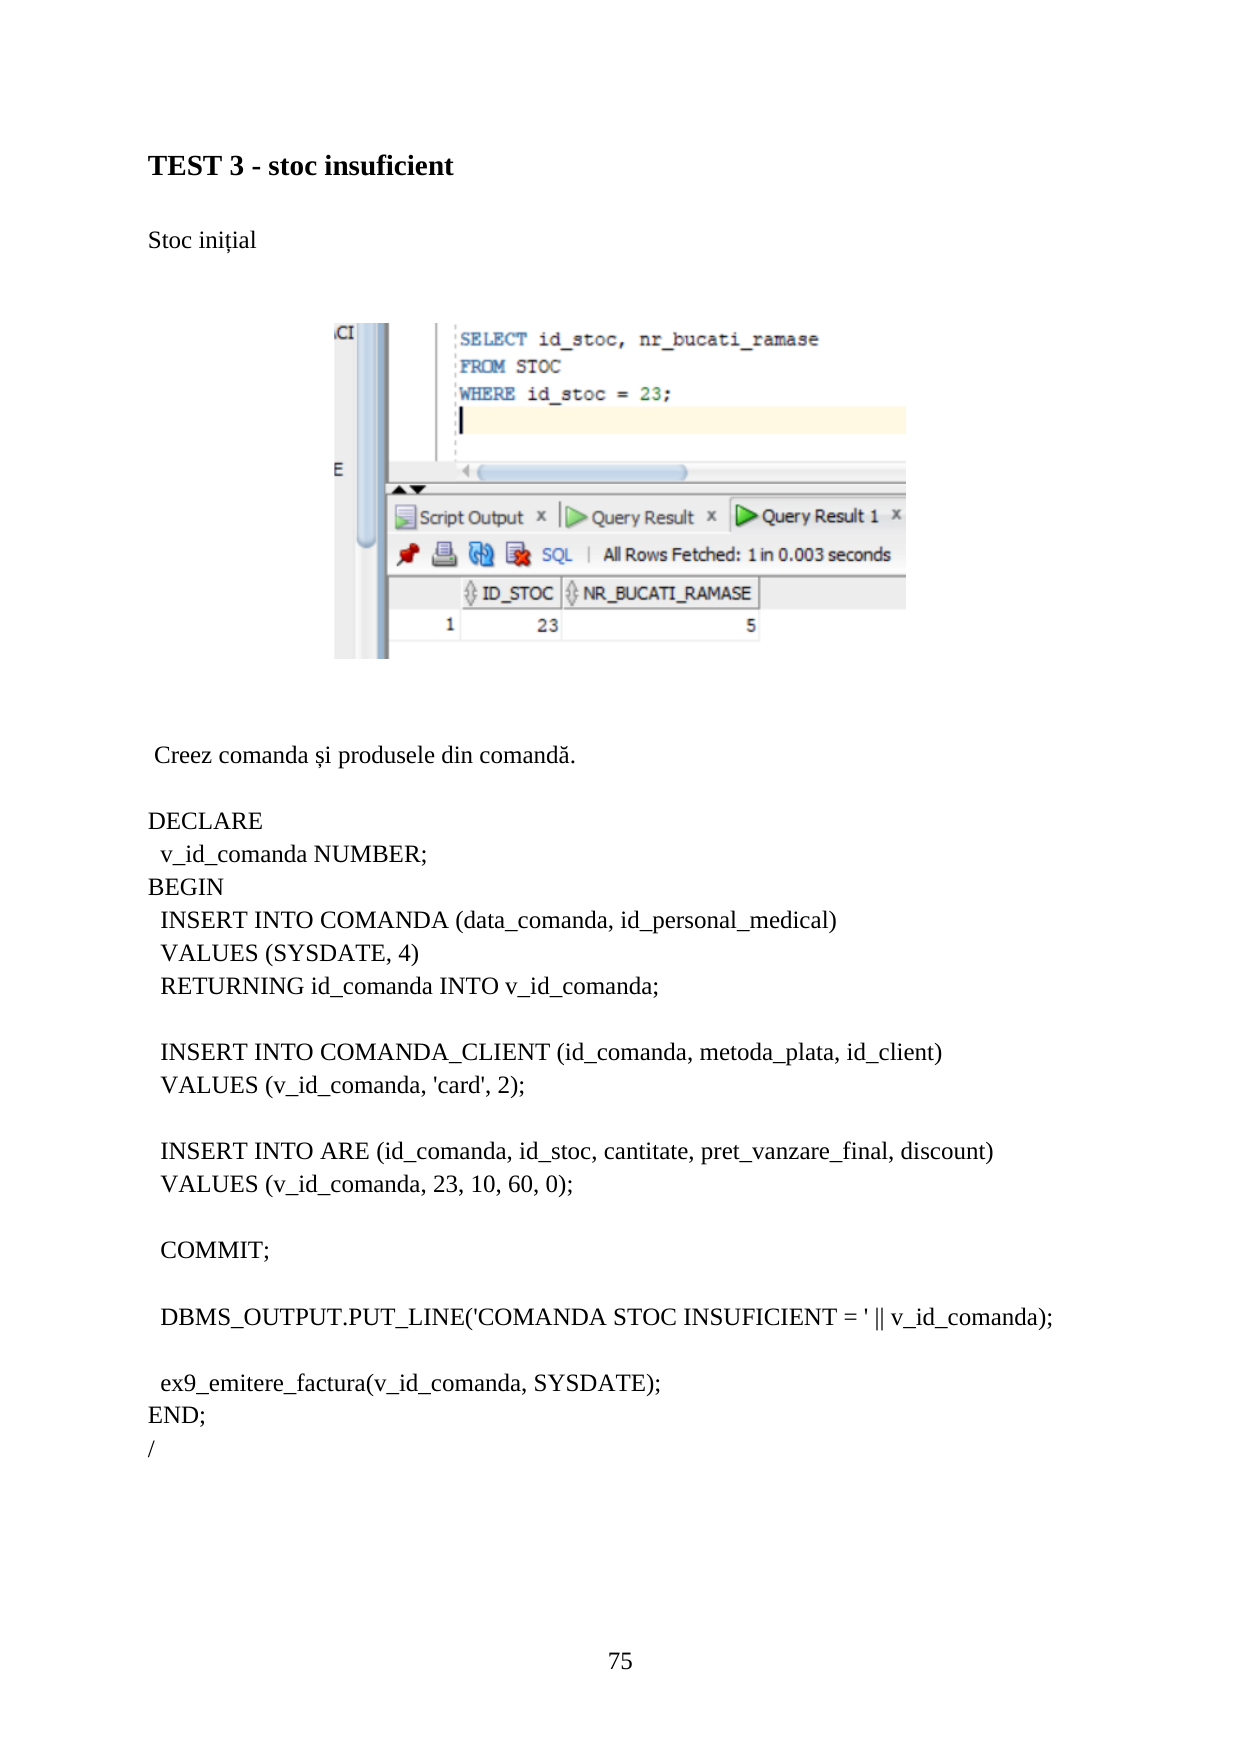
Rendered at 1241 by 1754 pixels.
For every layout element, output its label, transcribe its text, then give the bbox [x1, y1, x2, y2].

text COMMIT; [148, 1236, 1093, 1264]
text RETURNING id_comanda INTO v_id_comanda; [148, 971, 1093, 1000]
text VALUES (SYSDATE, 4) [148, 938, 1093, 967]
text INSERT INTO COMANDA (data_comanda, id_personal_medical) [148, 905, 1093, 934]
text VALUES (v_id_comanda, 23, 10, 60, 0); [148, 1169, 1093, 1198]
text ex9_emitere_factura(v_id_comanda, SYSDATE); [148, 1368, 1093, 1396]
text TEST 3 - stoc insuficient [148, 148, 1093, 181]
text v_id_comanda NUMBER; [148, 839, 1093, 868]
text INSERT INTO ARE (id_comanda, id_stoc, cantitate, pret_vanzare_final, discount) [148, 1136, 1093, 1165]
text BEGIN [148, 872, 1093, 901]
text INSERT INTO COMANDA_CLIENT (id_comanda, metoda_plata, id_client) [148, 1037, 1093, 1066]
text VALUES (v_id_comanda, 'card', 2); [148, 1070, 1093, 1099]
text Stoc inițial [148, 225, 1093, 253]
text / [148, 1434, 1093, 1462]
text DBMS_OUTPUT.PUT_LINE('COMANDA STOC INSUFICIENT = ' || v_id_comanda); [148, 1302, 1093, 1330]
text DECLARE [148, 806, 1093, 835]
picture [334, 323, 906, 659]
text END; [148, 1401, 1093, 1429]
text Creez comanda și produsele din comandă. [148, 740, 1093, 769]
